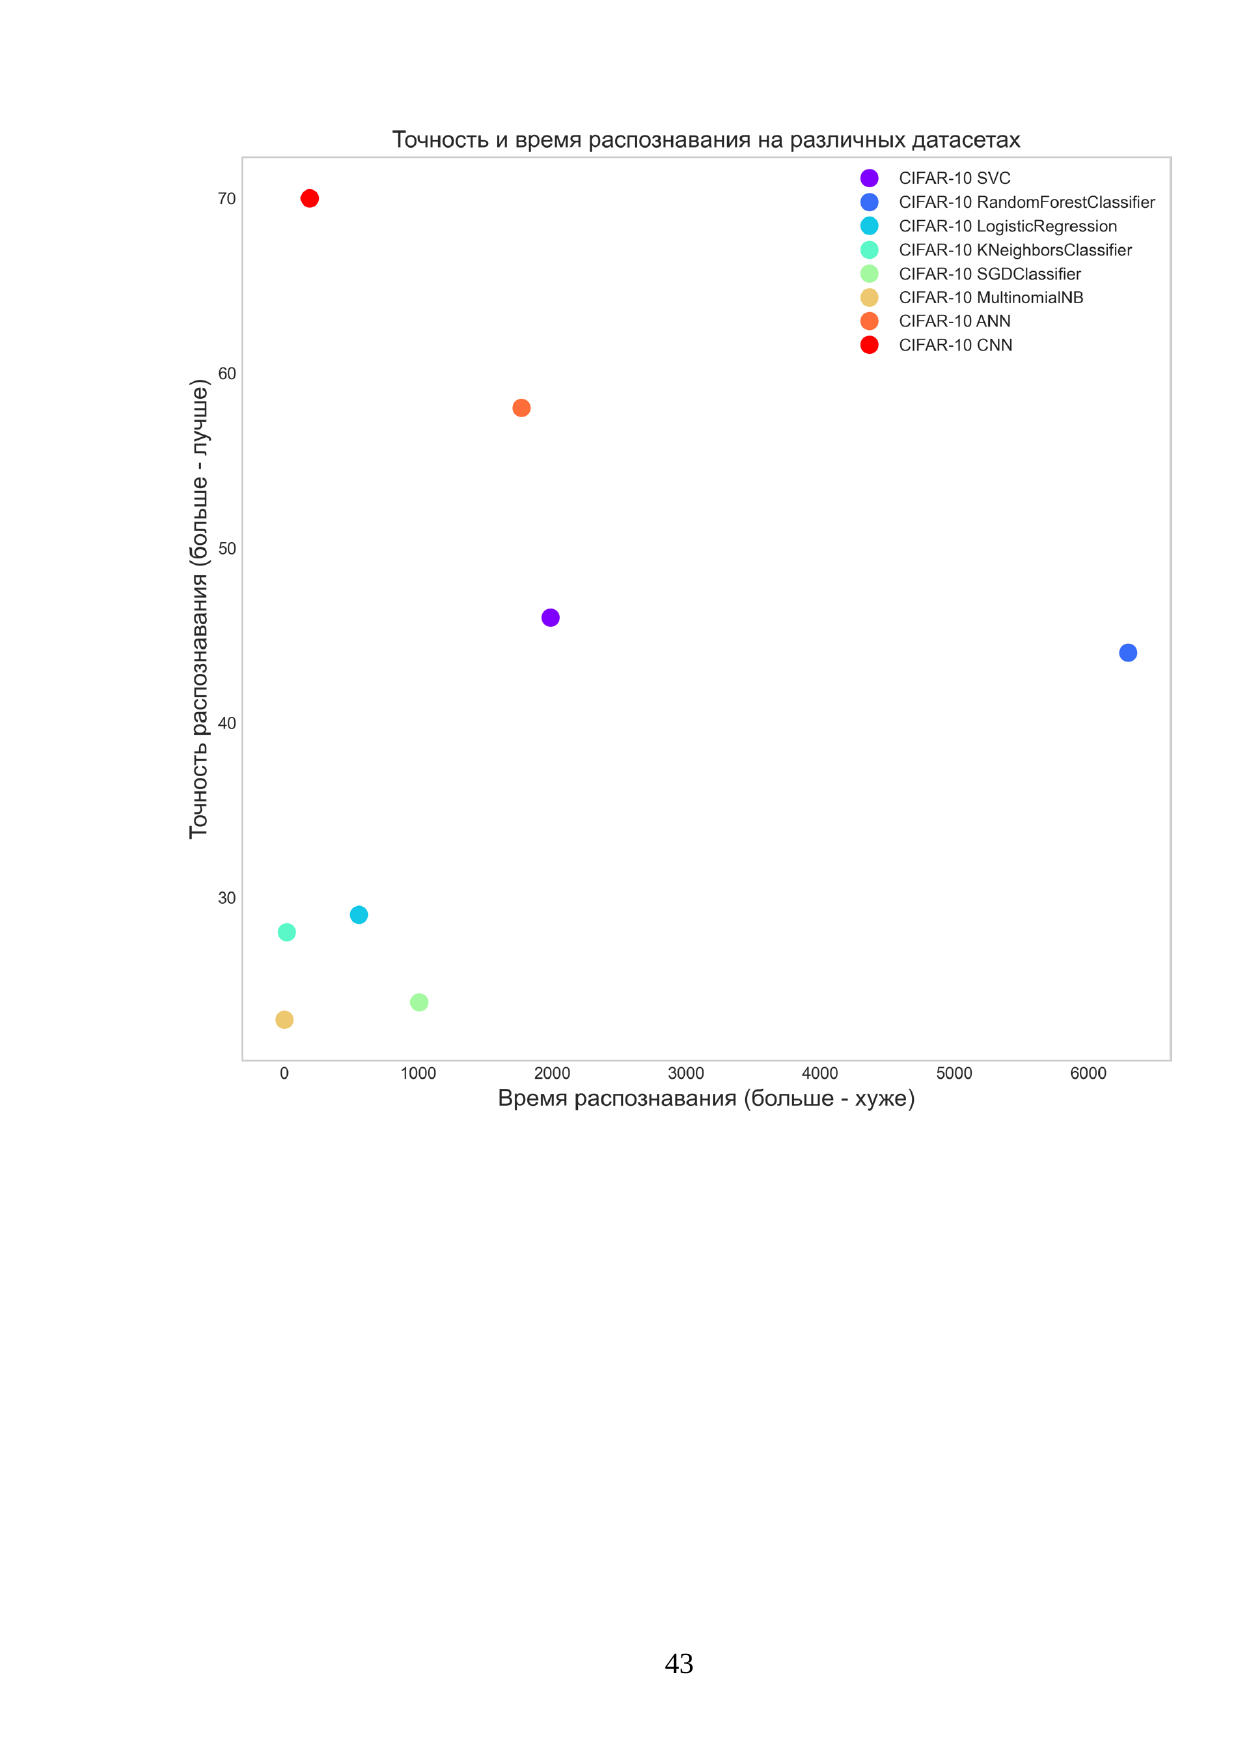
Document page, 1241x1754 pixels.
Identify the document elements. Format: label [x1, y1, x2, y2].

picture [177, 118, 1182, 1122]
